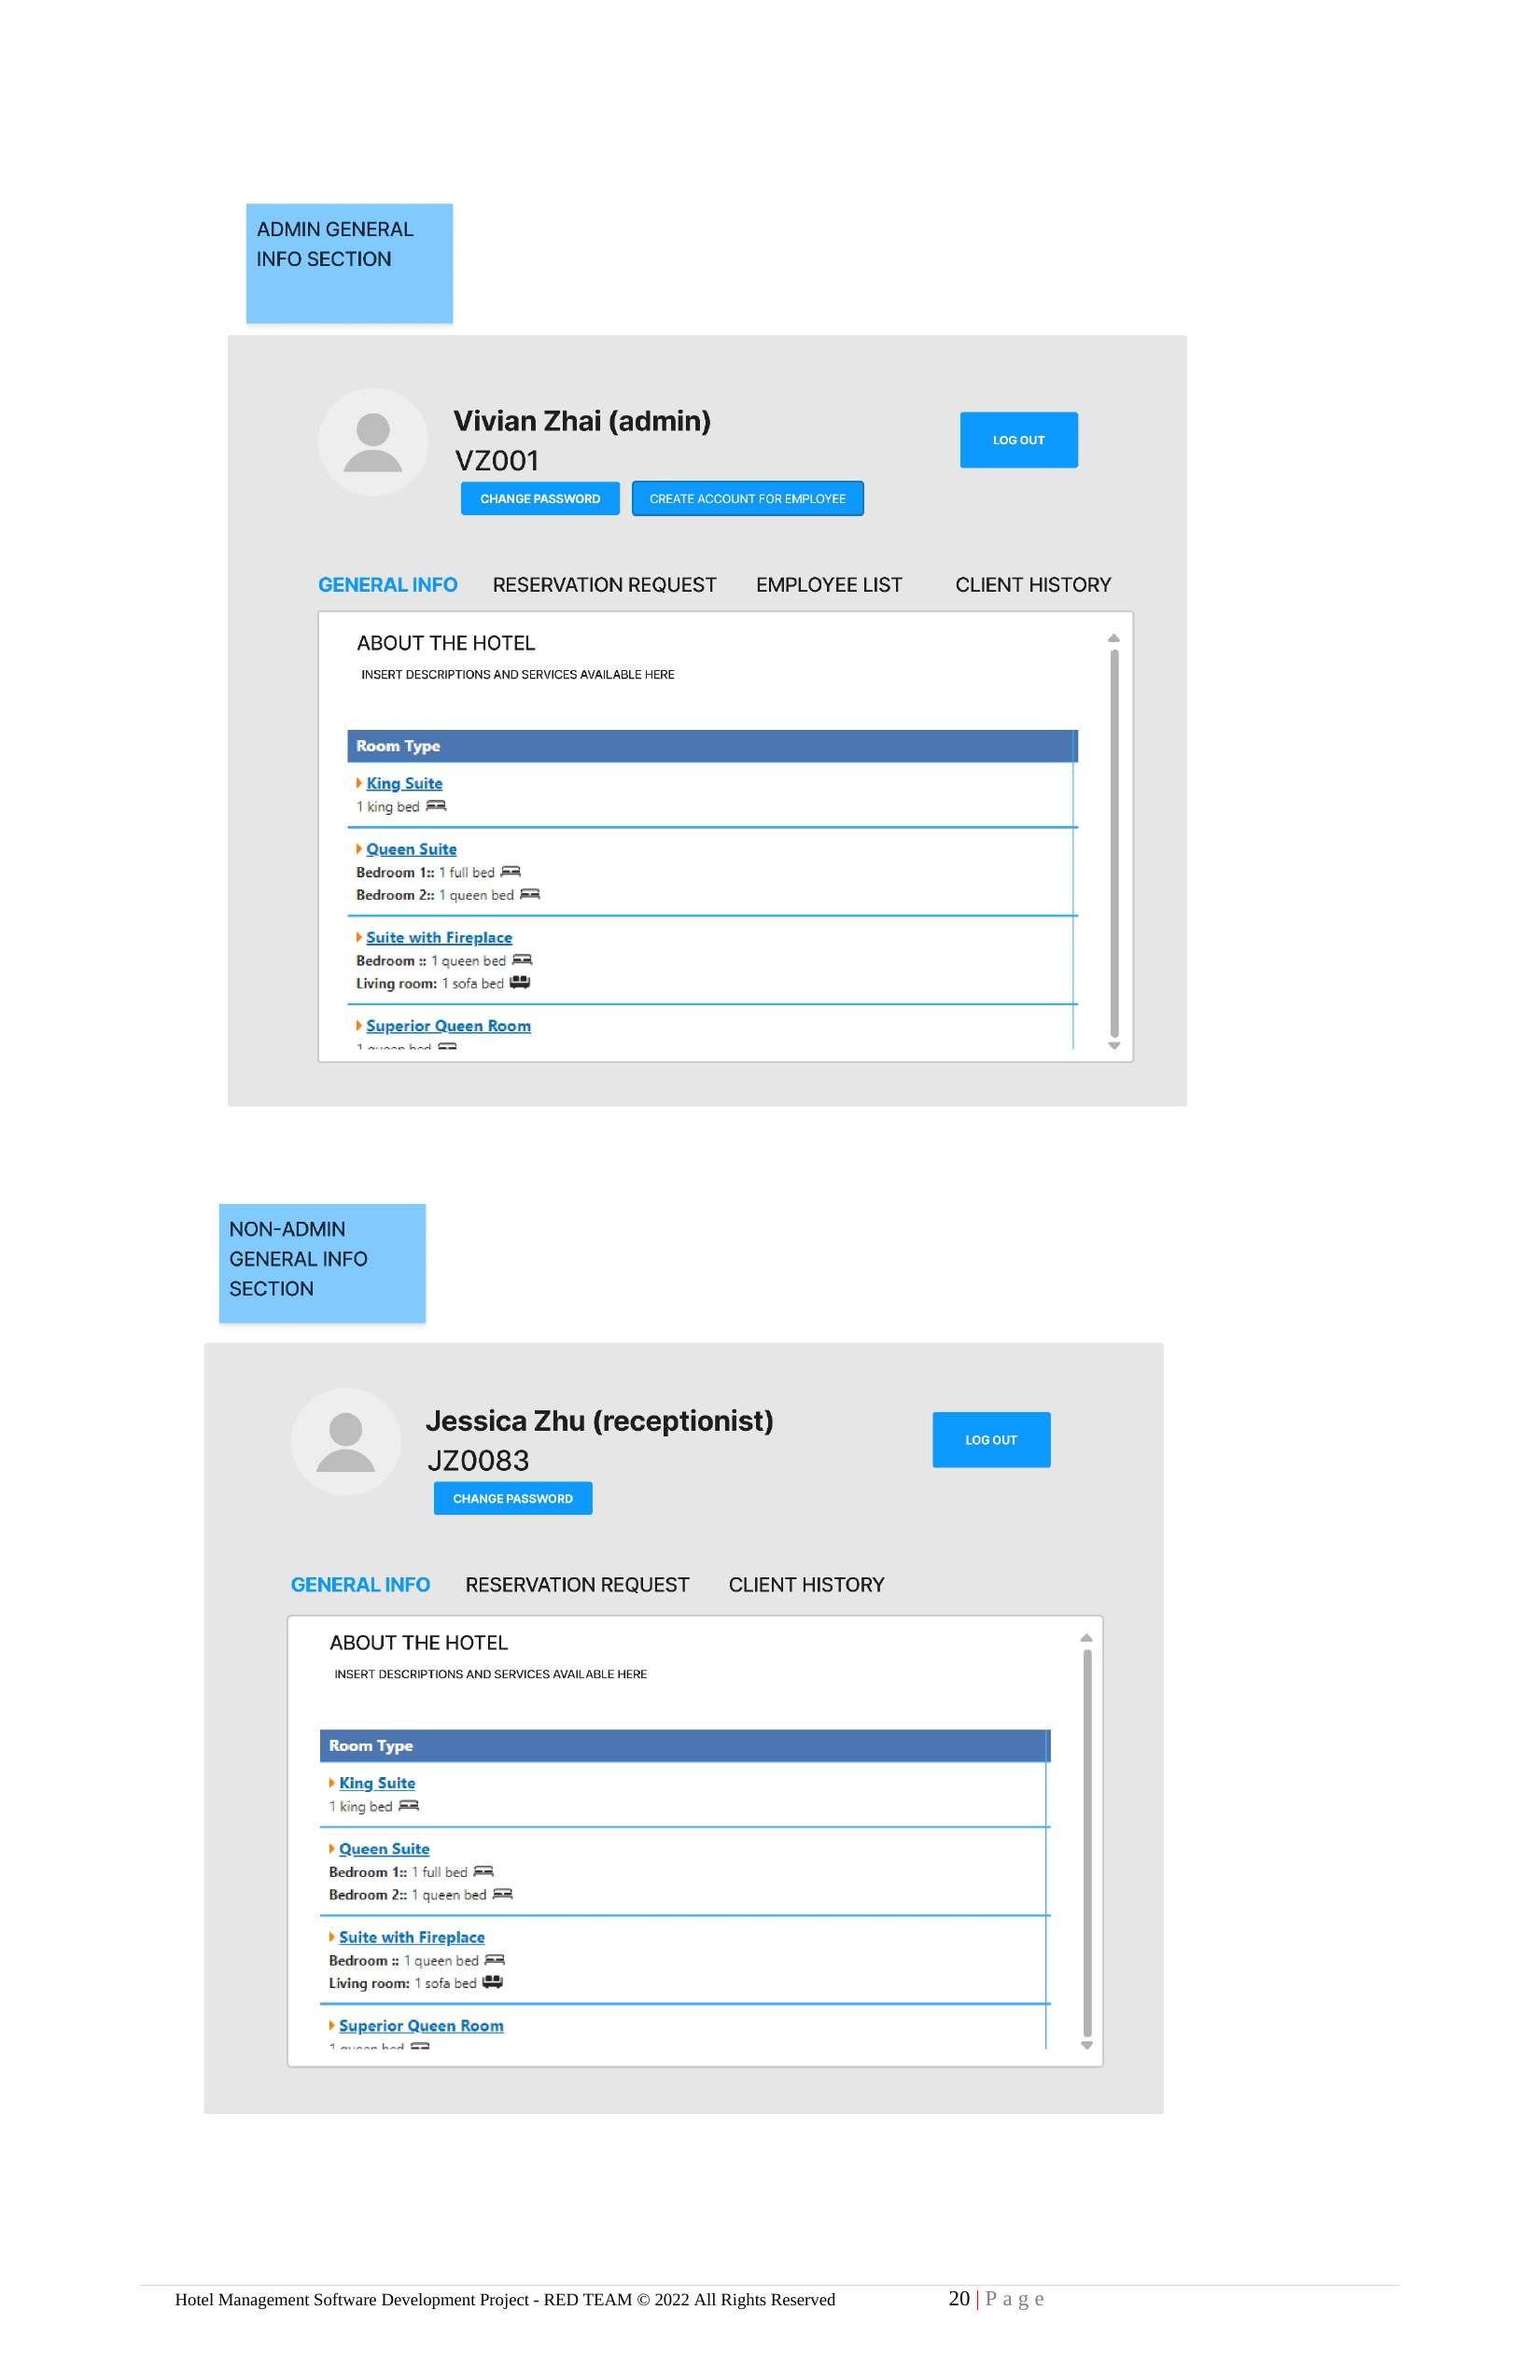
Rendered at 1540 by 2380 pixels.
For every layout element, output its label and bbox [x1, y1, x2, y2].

picture [140, 140, 1251, 2177]
